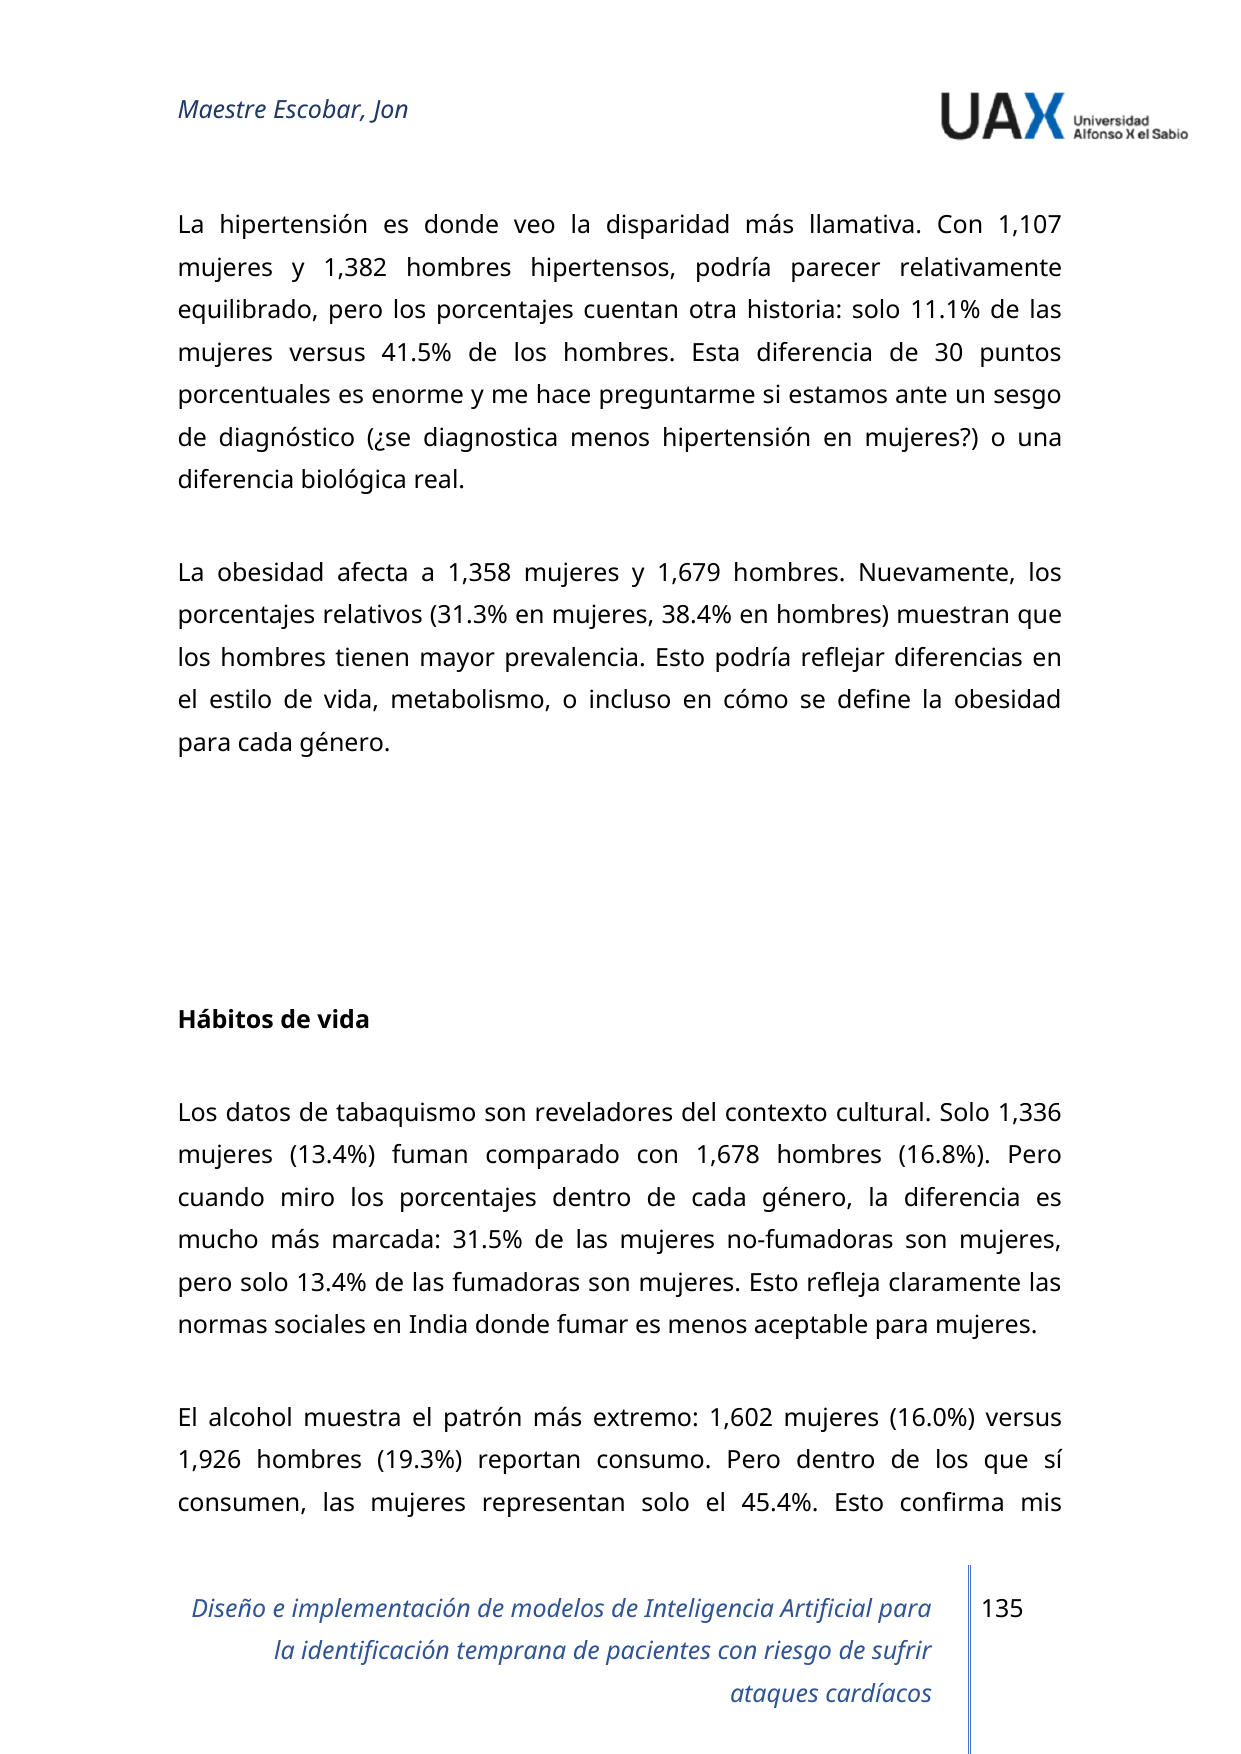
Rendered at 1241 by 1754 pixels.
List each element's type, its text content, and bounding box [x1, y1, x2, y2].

text La hipertensión es donde veo la disparidad más llamativa. Con 1,107 mujeres y 1,382 hombres hipertensos, podría parecer relativamente equilibrado, pero los porcentajes cuentan otra historia: solo 11.1% de las mujeres versus 41.5% de los hombres. Esta diferencia de 30 puntos porcentuales es enorme y me hace preguntarme si estamos ante un sesgo de diagnóstico (¿se diagnostica menos hipertensión en mujeres?) o una diferencia biológica real. [177, 207, 1063, 496]
text Hábitos de vida [177, 1002, 1063, 1036]
picture [940, 89, 1192, 144]
text La obesidad afecta a 1,358 mujeres y 1,679 hombres. Nuevamente, los porcentajes relativos (31.3% en mujeres, 38.4% en hombres) muestran que los hombres tienen mayor prevalencia. Esto podría reflejar diferencias en el estilo de vida, metabolismo, o incluso en cómo se define la obesidad para cada género. [177, 554, 1063, 758]
text Los datos de tabaquismo son reveladores del contexto cultural. Solo 1,336 mujeres (13.4%) fuman comparado con 1,678 hombres (16.8%). Pero cuando miro los porcentajes dentro de cada género, la diferencia es mucho más marcada: 31.5% de las mujeres no-fumadoras son mujeres, pero solo 13.4% de las fumadoras son mujeres. Esto refleja claramente las normas sociales en India donde fumar es menos aceptable para mujeres. [177, 1094, 1063, 1341]
